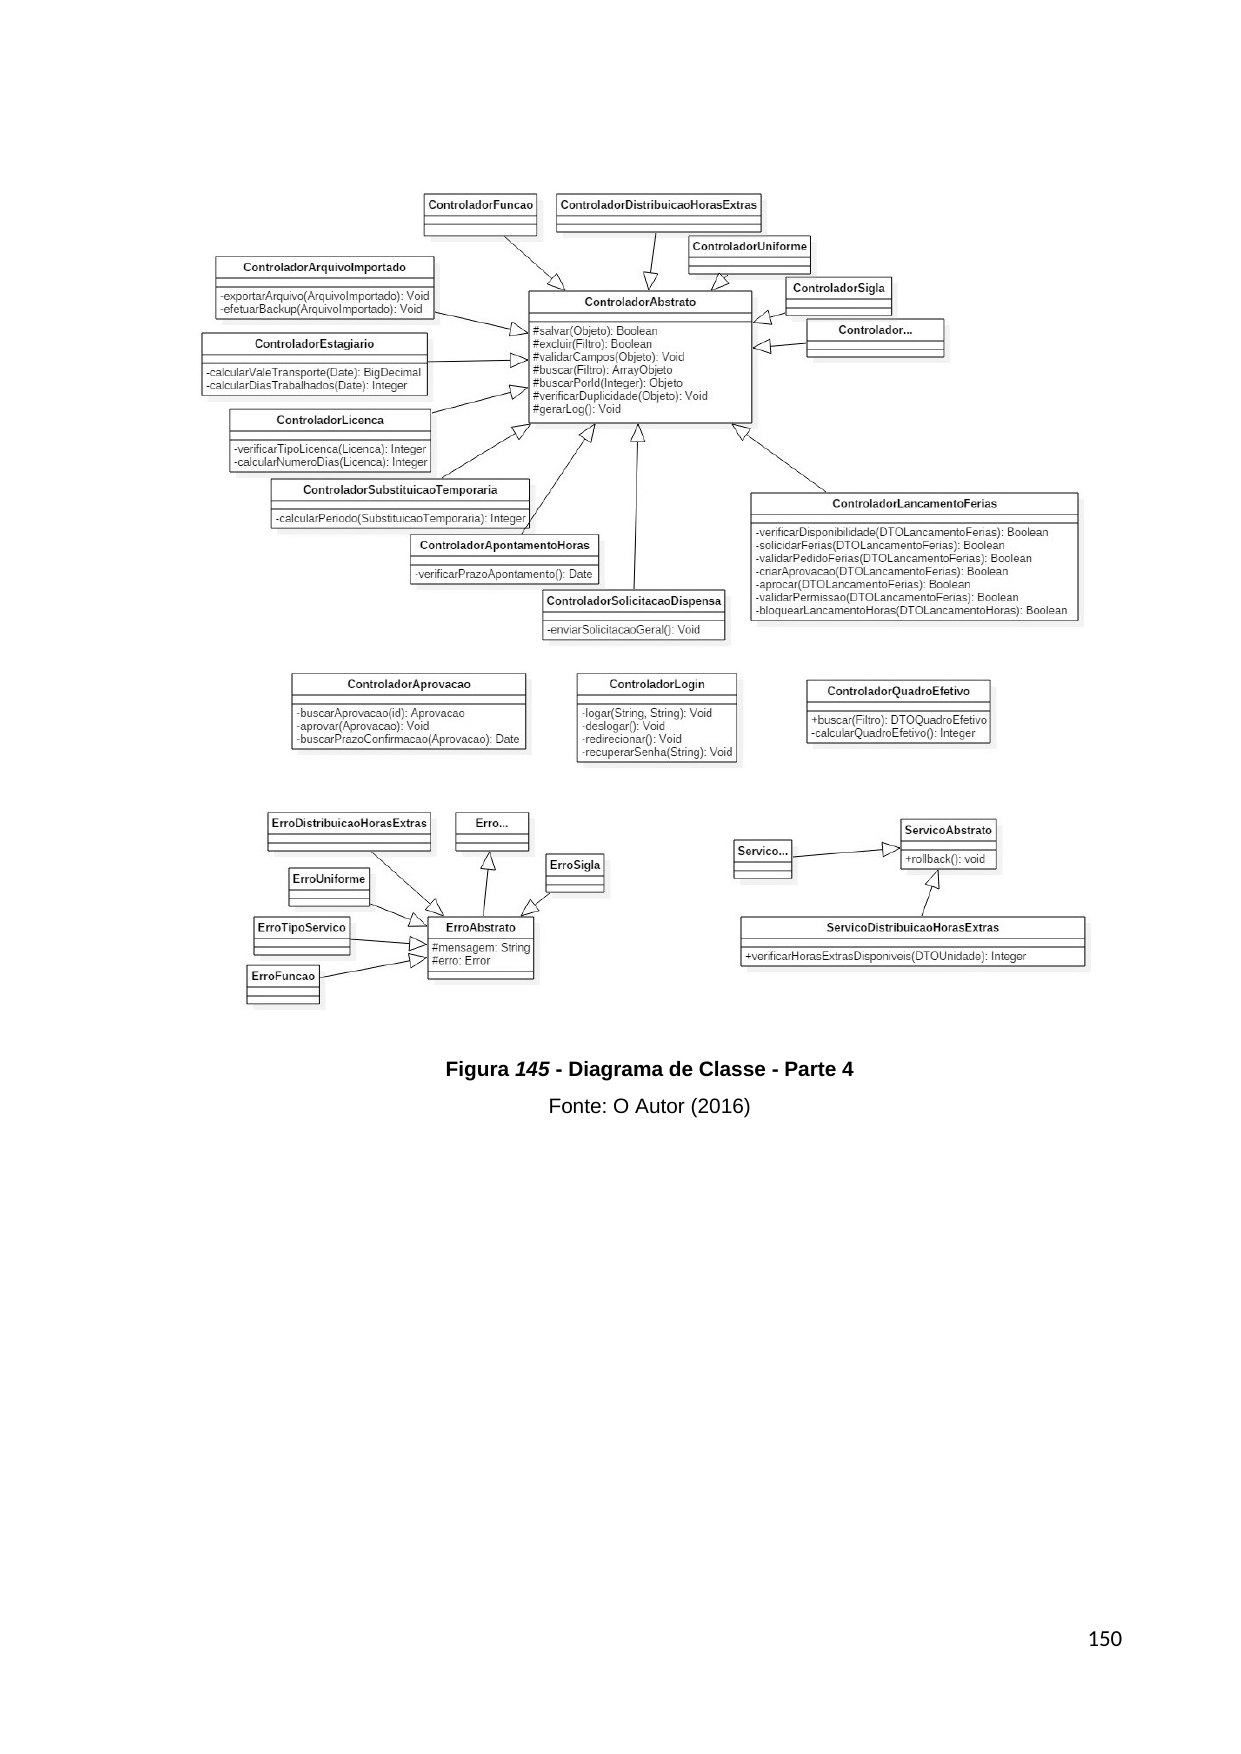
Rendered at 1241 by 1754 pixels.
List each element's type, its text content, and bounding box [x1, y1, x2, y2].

text Fonte: O Autor (2016) [177, 1094, 1122, 1118]
picture [177, 177, 1123, 1044]
text Figura 145 - Diagrama de Classe - Parte 4 [177, 1057, 1122, 1081]
